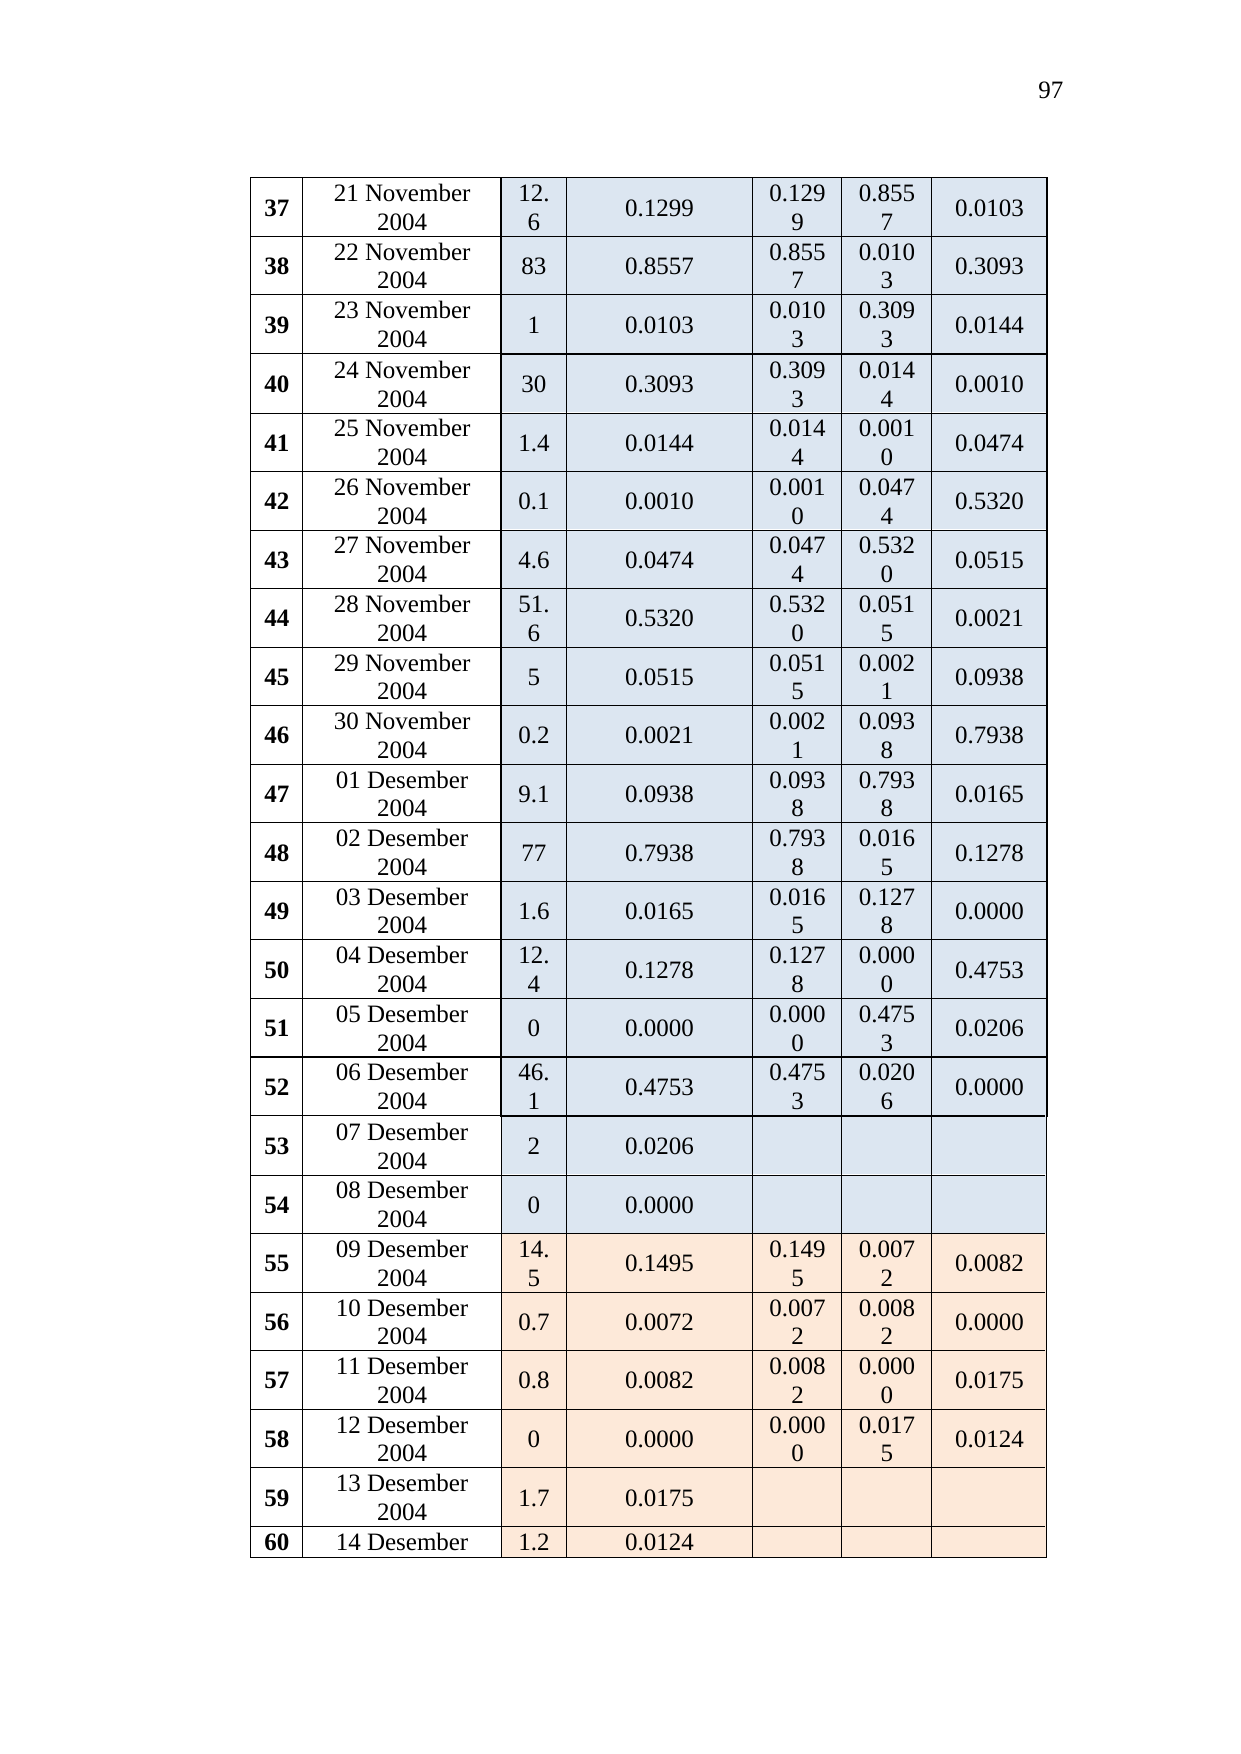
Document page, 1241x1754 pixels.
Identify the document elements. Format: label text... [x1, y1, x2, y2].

table_cell [753, 1176, 841, 1233]
table_cell 02 Desember 2004 [303, 823, 500, 881]
table_cell 30 November 2004 [303, 706, 500, 764]
table_cell 23 November 2004 [303, 295, 500, 353]
table_cell 22 November 2004 [303, 237, 500, 294]
table_cell 0.0000 [567, 1176, 752, 1233]
table_cell 0 [502, 1176, 566, 1233]
table_cell 39 [251, 295, 302, 353]
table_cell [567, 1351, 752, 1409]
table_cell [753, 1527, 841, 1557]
table_cell 5 [502, 648, 566, 705]
table_cell 0.0165 [753, 882, 841, 939]
table_cell [932, 1175, 1046, 1233]
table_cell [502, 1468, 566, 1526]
table_cell 0.0474 [842, 472, 931, 529]
table_cell 0.0515 [753, 648, 841, 705]
table_cell 53 [251, 1116, 302, 1174]
table_cell [753, 1117, 841, 1174]
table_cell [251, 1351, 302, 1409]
table_cell 30 [502, 355, 566, 412]
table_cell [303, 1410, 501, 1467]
table_cell 09 Desember 2004 [303, 1234, 501, 1292]
table_cell 0.5320 [753, 589, 841, 647]
table_cell 38 [251, 237, 302, 294]
table_cell 14.5 [502, 1234, 566, 1292]
table_cell 77 [502, 823, 566, 881]
table_cell 0.4753 [567, 1058, 752, 1115]
table_cell 0.0206 [842, 1058, 931, 1115]
table_cell 0.1278 [753, 940, 841, 998]
table_cell 40 [251, 354, 302, 412]
table_cell 0.0144 [842, 355, 931, 412]
table_cell 0.0938 [932, 648, 1046, 705]
table_cell 25 November 2004 [303, 414, 500, 471]
table_cell 1 [502, 295, 566, 353]
table_cell 0.4753 [842, 999, 931, 1056]
table_cell 0.0010 [567, 472, 752, 529]
table_cell 0.0021 [567, 706, 752, 764]
table_cell 0.0021 [753, 706, 841, 764]
table_cell 29 November 2004 [303, 648, 500, 705]
table_cell 0.0144 [753, 414, 841, 471]
table_cell 0.0000 [842, 940, 931, 998]
table_cell 28 November 2004 [303, 589, 500, 647]
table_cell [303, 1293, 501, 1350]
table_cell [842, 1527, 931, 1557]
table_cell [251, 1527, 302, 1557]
table_cell 0.0000 [753, 999, 841, 1056]
table_cell 0.0144 [567, 414, 752, 471]
table_cell 0.0165 [567, 882, 752, 939]
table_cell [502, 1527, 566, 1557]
table_cell 41 [251, 414, 302, 471]
table_cell 0.1495 [753, 1234, 841, 1292]
table_cell 0.5320 [932, 472, 1046, 529]
table_cell 2 [502, 1117, 566, 1174]
table_cell 46 [251, 706, 302, 764]
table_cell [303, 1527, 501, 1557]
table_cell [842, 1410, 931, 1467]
table_cell 0.0021 [932, 589, 1046, 647]
table_cell 0.0938 [753, 765, 841, 822]
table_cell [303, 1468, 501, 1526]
table_cell 0.0103 [753, 295, 841, 353]
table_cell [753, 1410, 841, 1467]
table_cell 0.4753 [753, 1058, 841, 1115]
table_cell 48 [251, 823, 302, 881]
table_cell 0.0938 [567, 765, 752, 822]
table_cell [932, 1115, 1046, 1174]
table_cell 27 November 2004 [303, 531, 500, 588]
table_cell 42 [251, 472, 302, 529]
table_cell 0.5320 [567, 589, 752, 647]
table_cell 1.6 [502, 882, 566, 939]
table_cell 0.7938 [842, 765, 931, 822]
table_cell 0.0021 [842, 648, 931, 705]
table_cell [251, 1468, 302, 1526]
table_cell 0.2 [502, 706, 566, 764]
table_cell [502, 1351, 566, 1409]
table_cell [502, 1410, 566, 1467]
table_cell 0.0000 [932, 1058, 1046, 1115]
table_cell 0.1278 [932, 823, 1046, 881]
table_cell 0.0010 [753, 472, 841, 529]
table_cell 0.8557 [567, 237, 752, 294]
table_cell 0.7938 [567, 823, 752, 881]
table_cell 55 [251, 1234, 302, 1292]
table_cell 0.3093 [932, 237, 1046, 294]
table_cell 08 Desember 2004 [303, 1176, 501, 1233]
table_cell 12.6 [502, 178, 566, 236]
table_cell 0.7938 [932, 706, 1046, 764]
table_cell 0.0474 [932, 414, 1046, 471]
table_cell 0.8557 [842, 178, 931, 236]
table_cell 49 [251, 882, 302, 939]
table_cell 0.1278 [567, 940, 752, 998]
table_cell 52 [251, 1058, 302, 1115]
table_cell 43 [251, 531, 302, 588]
table_cell 46.1 [502, 1058, 566, 1115]
table_cell 07 Desember 2004 [303, 1116, 501, 1174]
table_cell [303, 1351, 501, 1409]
table_cell 51 [251, 999, 302, 1056]
table_cell 0.1278 [842, 882, 931, 939]
table_cell 44 [251, 589, 302, 647]
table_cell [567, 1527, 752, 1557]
table_cell 9.1 [502, 765, 566, 822]
table_cell 21 November 2004 [303, 178, 500, 236]
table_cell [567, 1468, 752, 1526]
table_cell 0.0515 [932, 531, 1046, 588]
table_cell 0.1299 [753, 178, 841, 236]
table_cell 26 November 2004 [303, 472, 500, 529]
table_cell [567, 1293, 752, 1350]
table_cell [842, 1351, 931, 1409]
table_cell 0.0165 [932, 765, 1046, 822]
table_cell 54 [251, 1176, 302, 1233]
table_cell 83 [502, 237, 566, 294]
table_cell 0.0515 [567, 648, 752, 705]
table_cell 0.0938 [842, 706, 931, 764]
table_cell 1.4 [502, 414, 566, 471]
table_cell 0.0103 [567, 295, 752, 353]
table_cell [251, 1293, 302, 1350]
table_cell 0.0474 [567, 531, 752, 588]
table_cell 0.0010 [842, 414, 931, 471]
table_cell 0.0103 [842, 237, 931, 294]
table_cell 0.0103 [932, 178, 1046, 236]
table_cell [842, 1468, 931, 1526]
table_cell [842, 1176, 931, 1233]
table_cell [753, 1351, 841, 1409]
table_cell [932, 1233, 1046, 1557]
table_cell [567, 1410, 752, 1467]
table_cell 24 November 2004 [303, 354, 500, 412]
table_cell 0.8557 [753, 237, 841, 294]
table_cell 0.3093 [567, 355, 752, 412]
table_cell 45 [251, 648, 302, 705]
table_cell 0.0165 [842, 823, 931, 881]
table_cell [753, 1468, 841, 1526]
table_cell 0.0010 [932, 355, 1046, 412]
table_cell 0.0072 [842, 1234, 931, 1292]
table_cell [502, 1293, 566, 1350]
table_cell 0.7938 [753, 823, 841, 881]
table_cell 51.6 [502, 589, 566, 647]
table_cell 0.1495 [567, 1234, 752, 1292]
table_cell 0.0000 [932, 882, 1046, 939]
table_cell 03 Desember 2004 [303, 882, 500, 939]
table_cell 0.1299 [567, 178, 752, 236]
table_cell 06 Desember 2004 [303, 1058, 500, 1115]
table_cell 0.3093 [842, 295, 931, 353]
table_cell 37 [251, 178, 302, 236]
table_cell 0.1 [502, 472, 566, 529]
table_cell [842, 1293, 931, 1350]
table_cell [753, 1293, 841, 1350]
table_cell 0.0144 [932, 295, 1046, 353]
table_cell 0.0000 [567, 999, 752, 1056]
table_cell 47 [251, 765, 302, 822]
table_cell 0.0206 [567, 1117, 752, 1174]
table_cell 0 [502, 999, 566, 1056]
table_cell 0.0206 [932, 999, 1046, 1056]
table_cell 04 Desember 2004 [303, 940, 500, 998]
table_cell 01 Desember 2004 [303, 765, 500, 822]
table_cell 12.4 [502, 940, 566, 998]
table_cell 4.6 [502, 531, 566, 588]
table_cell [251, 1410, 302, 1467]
table_cell 0.0474 [753, 531, 841, 588]
table_cell [842, 1117, 931, 1174]
table_cell 05 Desember 2004 [303, 999, 500, 1056]
table_cell 0.3093 [753, 355, 841, 412]
table_cell 0.5320 [842, 531, 931, 588]
table_cell 0.4753 [932, 940, 1046, 998]
table_cell 50 [251, 940, 302, 998]
table_cell 0.0515 [842, 589, 931, 647]
